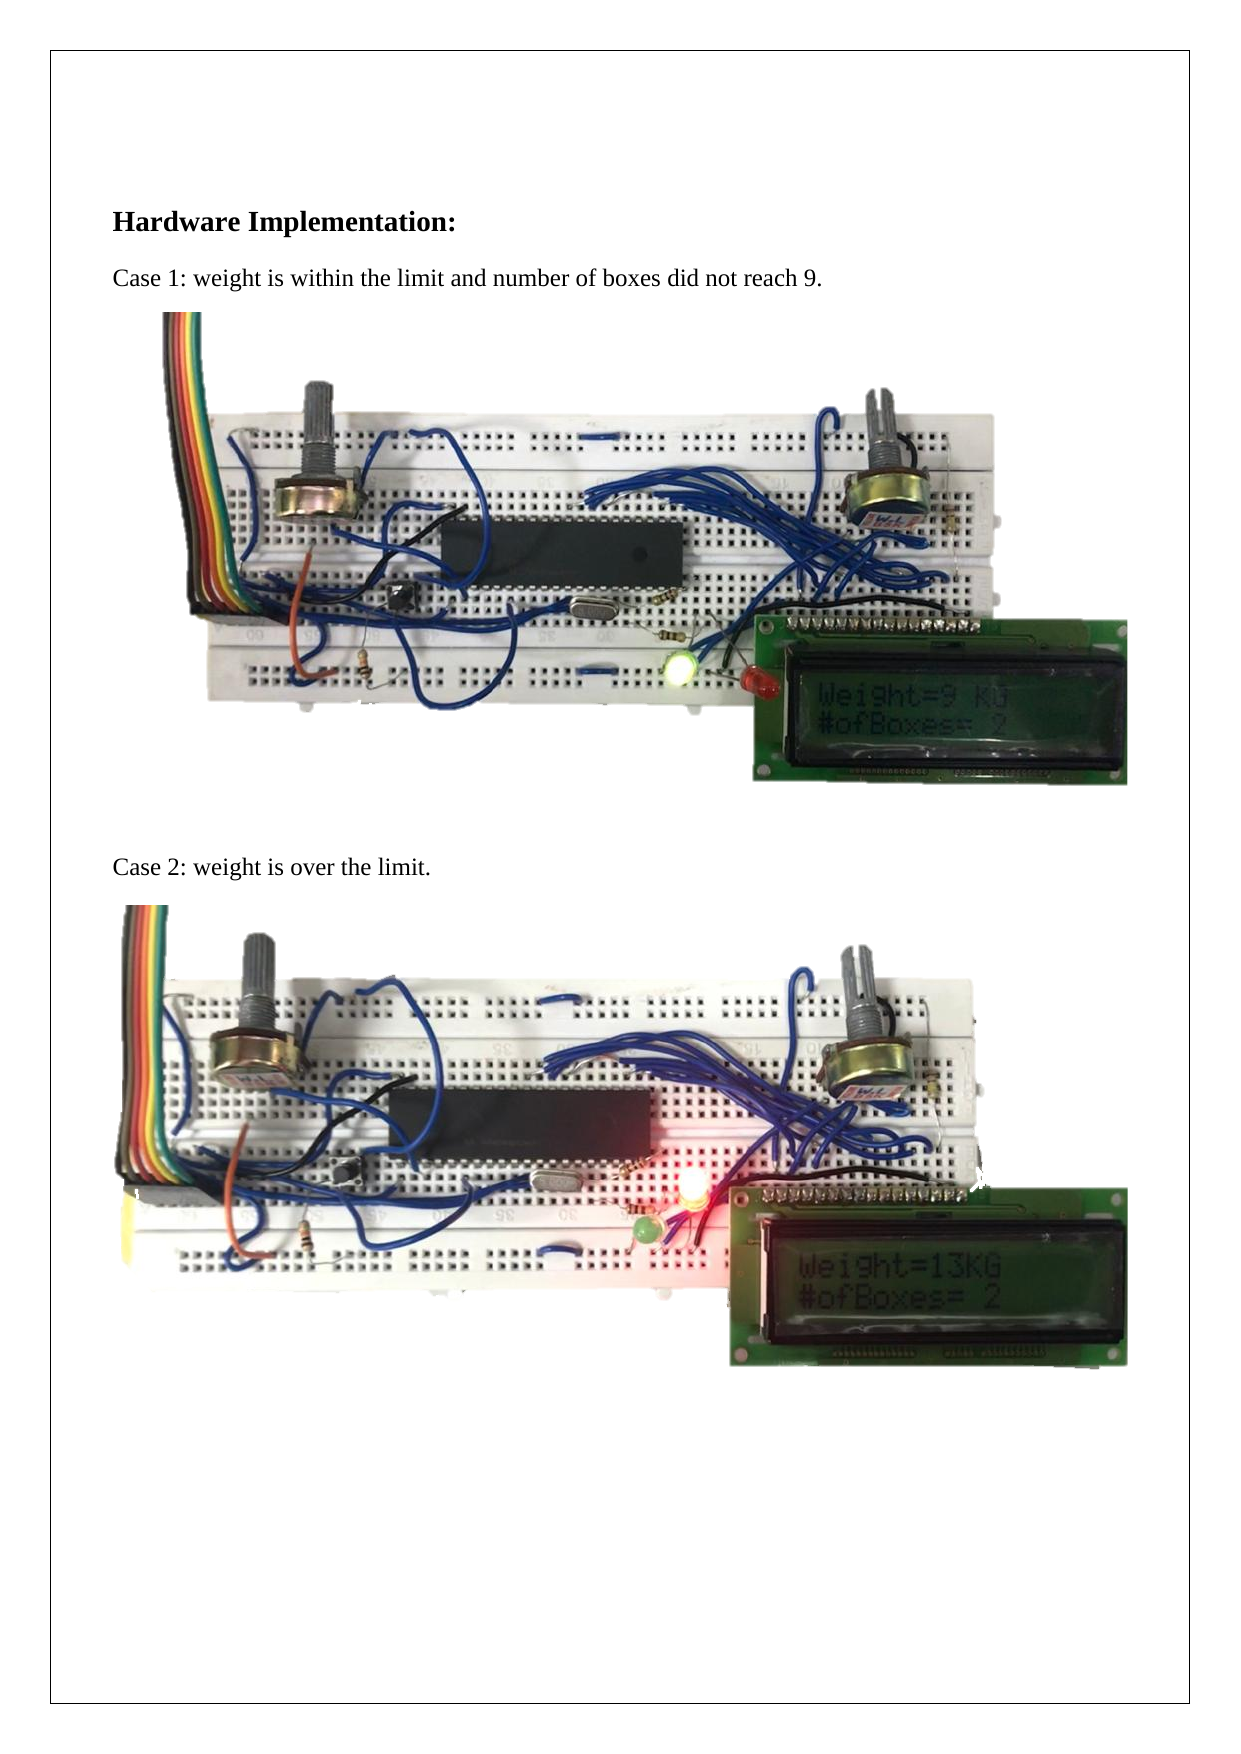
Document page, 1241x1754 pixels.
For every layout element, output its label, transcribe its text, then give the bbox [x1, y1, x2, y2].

picture [112, 312, 1128, 827]
text Case 2: weight is over the limit. [112, 852, 1128, 881]
text Hardware Implementation: [112, 204, 1128, 237]
text Case 1: weight is within the limit and number of boxes did not reach 9. [112, 263, 1128, 292]
picture [112, 905, 1128, 1456]
